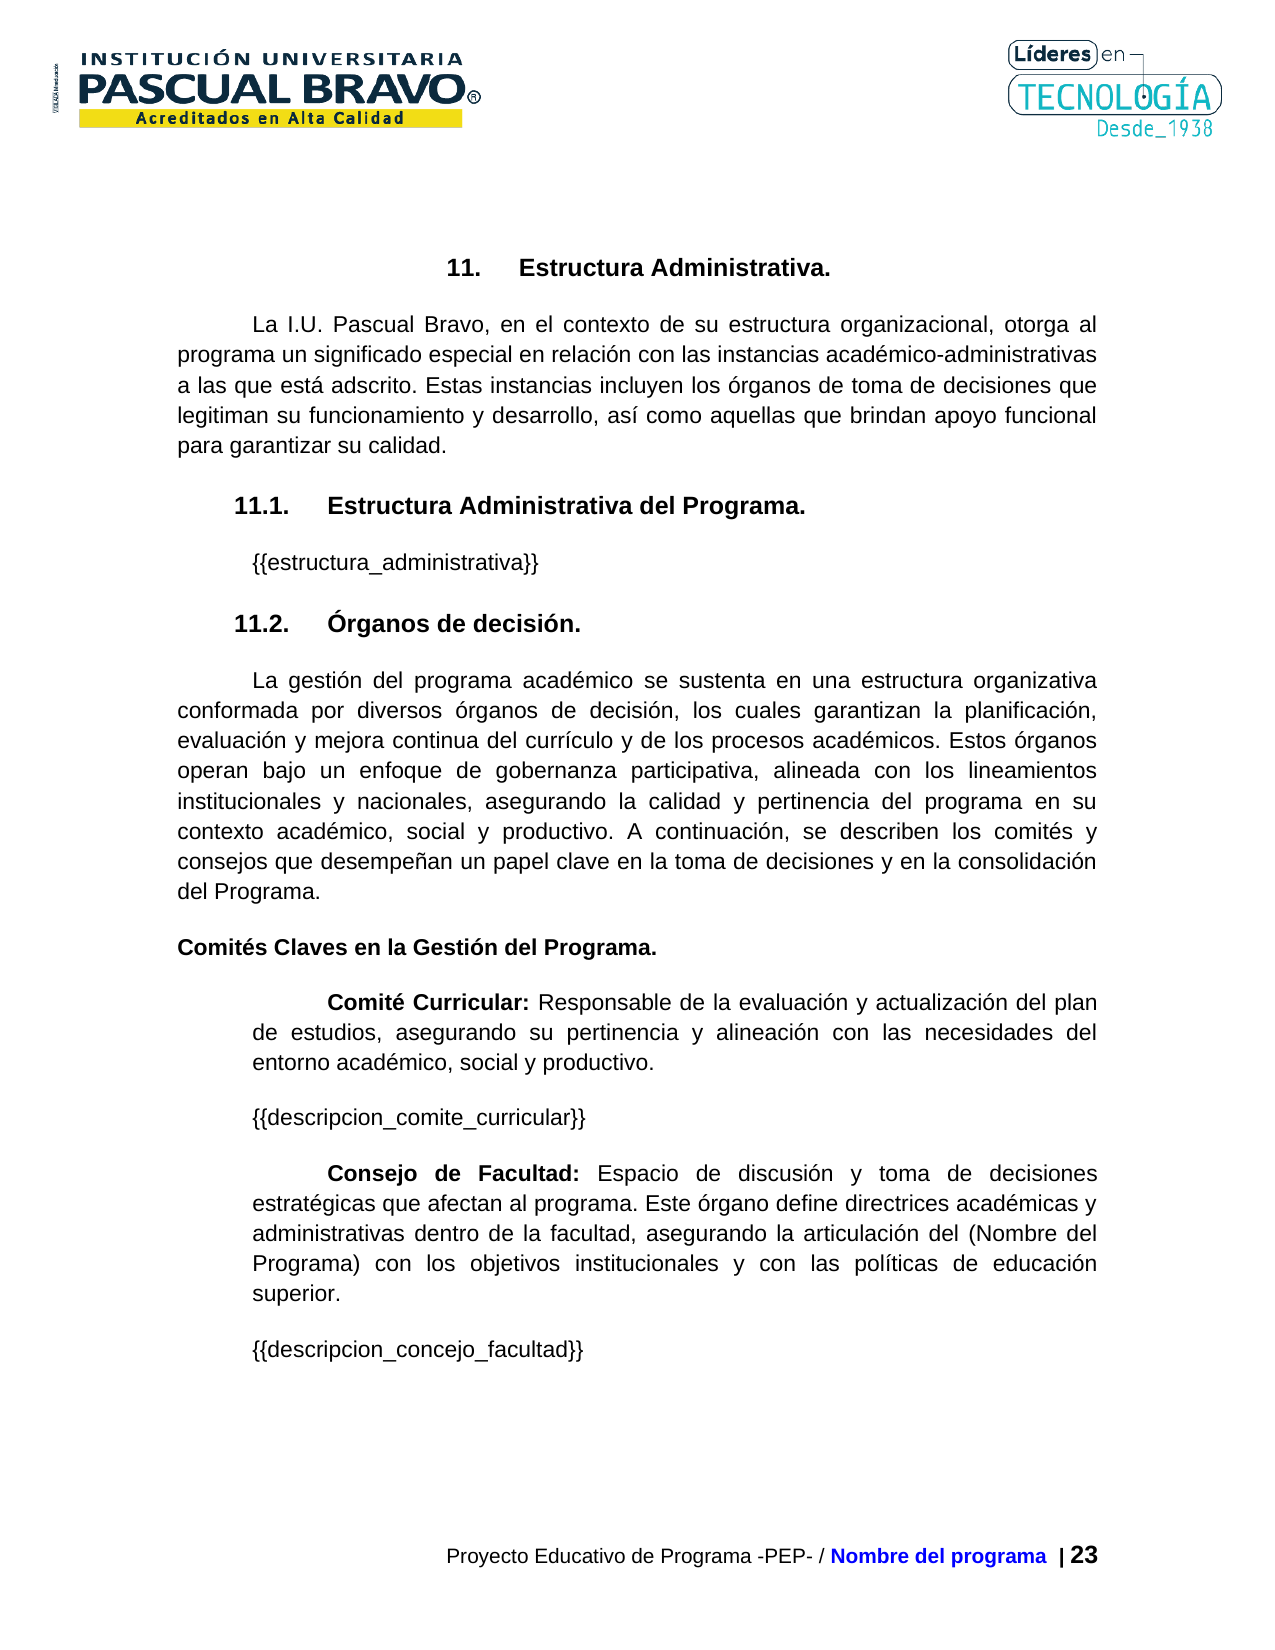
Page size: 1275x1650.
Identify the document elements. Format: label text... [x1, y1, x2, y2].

text Comité Curricular: Responsable de la evaluación y actualización del plan de estudios, asegurando su pertinencia y alineación con las necesidades del entorno académico, social y productivo. [252, 989, 1098, 1075]
subtitle Estructura Administrativa. [214, 253, 1098, 282]
text {{estructura_administrativa}} [177, 549, 1098, 576]
picture [980, 12, 1242, 169]
text La gestión del programa académico se sustenta en una estructura organizativa conformada por diversos órganos de decisión, los cuales garantizan la planificación, evaluación y mejora continua del currículo y de los procesos académicos. Estos órganos operan bajo un enfoque de gobernanza participativa, alineada con los lineamientos institucionales y nacionales, asegurando la calidad y pertinencia del programa en su contexto académico, social y productivo. A continuación, se describen los comités y consejos que desempeñan un papel clave en la toma de decisiones y en la consolidación del Programa. [177, 667, 1098, 904]
picture [31, 12, 497, 169]
subtitle Estructura Administrativa del Programa. [289, 491, 1098, 520]
text {{descripcion_comite_curricular}} [177, 1104, 1098, 1131]
subtitle Órganos de decisión. [289, 609, 1098, 637]
text La I.U. Pascual Bravo, en el contexto de su estructura organizacional, otorga al programa un significado especial en relación con las instancias académico-administrativas a las que está adscrito. Estas instancias incluyen los órganos de toma de decisiones que legitiman su funcionamiento y desarrollo, así como aquellas que brindan apoyo funcional para garantizar su calidad. [177, 311, 1098, 458]
text {{descripcion_concejo_facultad}} [177, 1336, 1098, 1362]
text Consejo de Facultad: Espacio de discusión y toma de decisiones estratégicas que afectan al programa. Este órgano define directrices académicas y administrativas dentro de la facultad, asegurando la articulación del (Nombre del Programa) con los objetivos institucionales y con las políticas de educación superior. [252, 1159, 1098, 1307]
text Comités Claves en la Gestión del Programa. [177, 933, 1098, 960]
